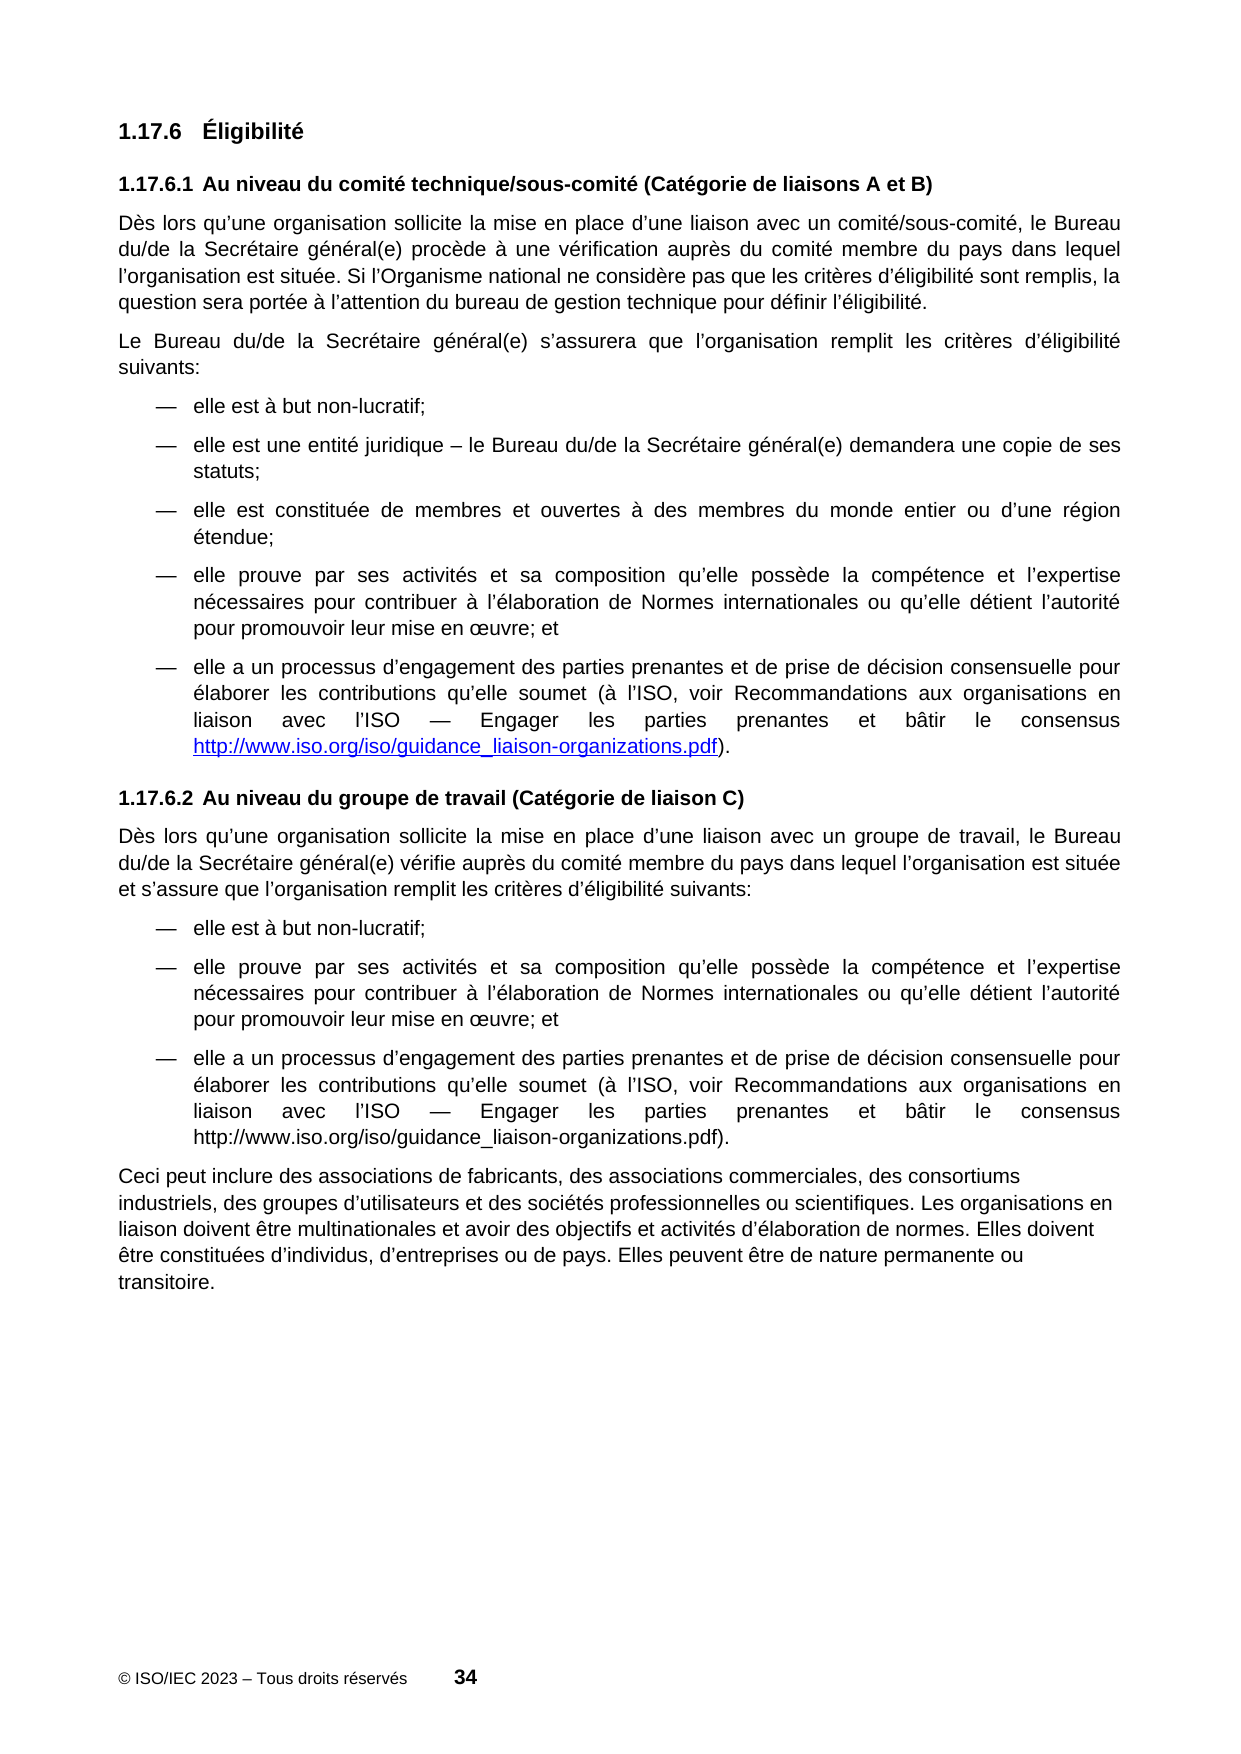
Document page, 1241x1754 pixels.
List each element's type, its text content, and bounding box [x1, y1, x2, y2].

text Dès lors qu’une organisation sollicite la mise en place d’une liaison avec un groupe de travail, le Bureau du/de la Secrétaire général(e) vérifie auprès du comité membre du pays dans lequel l’organisation est située et s’assure que l’organisation remplit les critères d’éligibilité suivants: [118, 824, 1122, 901]
list elle a un processus d’engagement des parties prenantes et de prise de décision consensuelle pour élaborer les contributions qu’elle soumet (à l’ISO, voir Recommandations aux organisations en liaison avec l’ISO — Engager les parties prenantes et bâtir le consensus http://www.iso.org/iso/guidance_liaison-organizations.pdf). [156, 1046, 1122, 1149]
text Le Bureau du/de la Secrétaire général(e) s’assurera que l’organisation remplit les critères d’éligibilité suivants: [118, 329, 1122, 379]
list elle est à but non-lucratif; [156, 916, 1122, 940]
list elle est constituée de membres et ouvertes à des membres du monde entier ou d’une région étendue; [156, 498, 1122, 548]
list elle est à but non-lucratif; [156, 394, 1122, 418]
subtitle Éligibilité [118, 118, 1122, 144]
list elle est une entité juridique – le Bureau du/de la Secrétaire général(e) demandera une copie de ses statuts; [156, 433, 1122, 483]
list elle prouve par ses activités et sa composition qu’elle possède la compétence et l’expertise nécessaires pour contribuer à l’élaboration de Normes internationales ou qu’elle détient l’autorité pour promouvoir leur mise en œuvre; et [156, 954, 1122, 1031]
text Dès lors qu’une organisation sollicite la mise en place d’une liaison avec un comité/sous-comité, le Bureau du/de la Secrétaire général(e) procède à une vérification auprès du comité membre du pays dans lequel l’organisation est située. Si l’Organisme national ne considère pas que les critères d’éligibilité sont remplis, la question sera portée à l’attention du bureau de gestion technique pour définir l’éligibilité. [118, 211, 1122, 314]
subtitle Au niveau du groupe de travail (Catégorie de liaison C) [118, 785, 1122, 809]
list elle prouve par ses activités et sa composition qu’elle possède la compétence et l’expertise nécessaires pour contribuer à l’élaboration de Normes internationales ou qu’elle détient l’autorité pour promouvoir leur mise en œuvre; et [156, 563, 1122, 640]
list elle a un processus d’engagement des parties prenantes et de prise de décision consensuelle pour élaborer les contributions qu’elle soumet (à l’ISO, voir Recommandations aux organisations en liaison avec l’ISO — Engager les parties prenantes et bâtir le consensus http://www.iso.org/iso/guidance_liaison-organizations.pdf). [156, 655, 1122, 758]
subtitle Au niveau du comité technique/sous-comité (Catégorie de liaisons A et B) [118, 172, 1122, 196]
text Ceci peut inclure des associations de fabricants, des associations commerciales, des consortiums industriels, des groupes d’utilisateurs et des sociétés professionnelles ou scientifiques. Les organisations en liaison doivent être multinationales et avoir des objectifs et activités d’élaboration de normes. Elles doivent être constituées d’individus, d’entreprises ou de pays. Elles peuvent être de nature permanente ou transitoire. [118, 1164, 1122, 1293]
